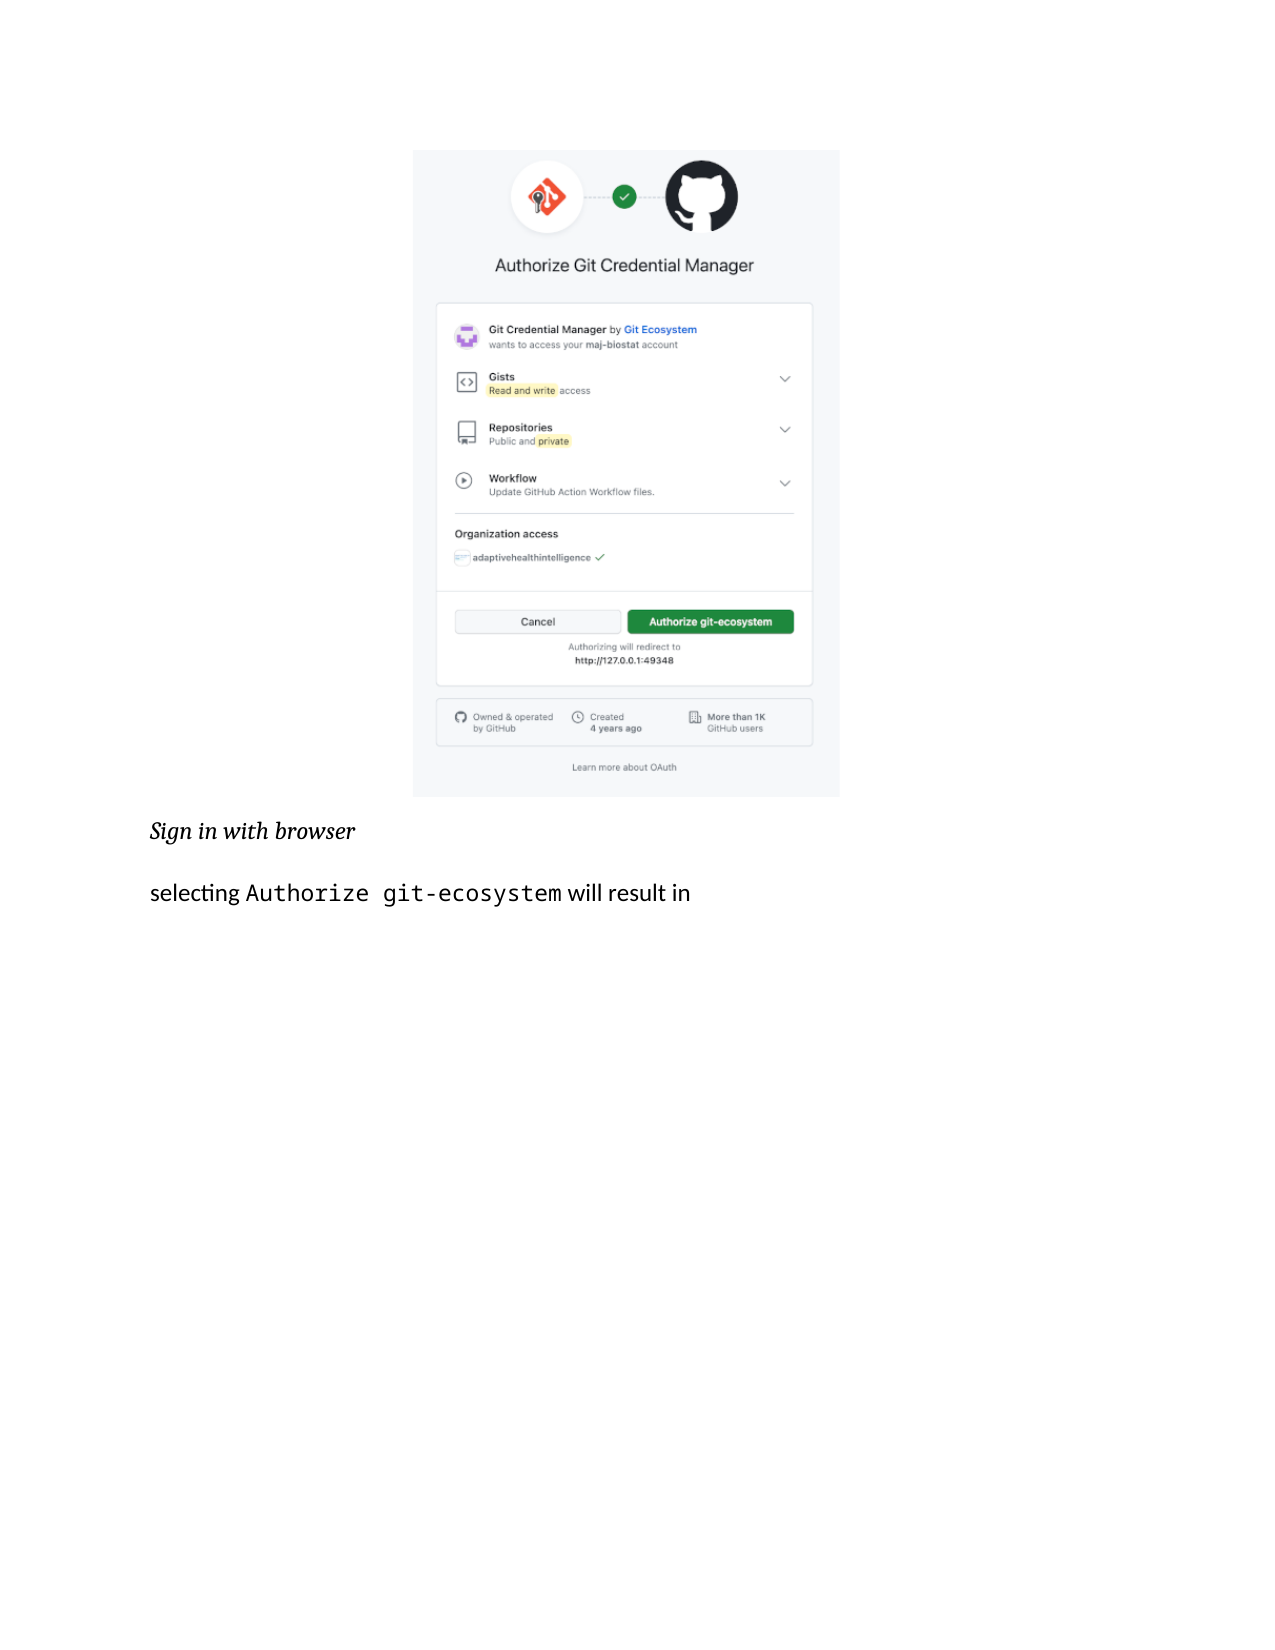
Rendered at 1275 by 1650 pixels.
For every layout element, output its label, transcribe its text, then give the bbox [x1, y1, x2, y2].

text selecting Authorize git-ecosystem will result in [150, 877, 1125, 908]
table_header Sign in with browser [139, 150, 1114, 858]
picture [412, 150, 840, 797]
